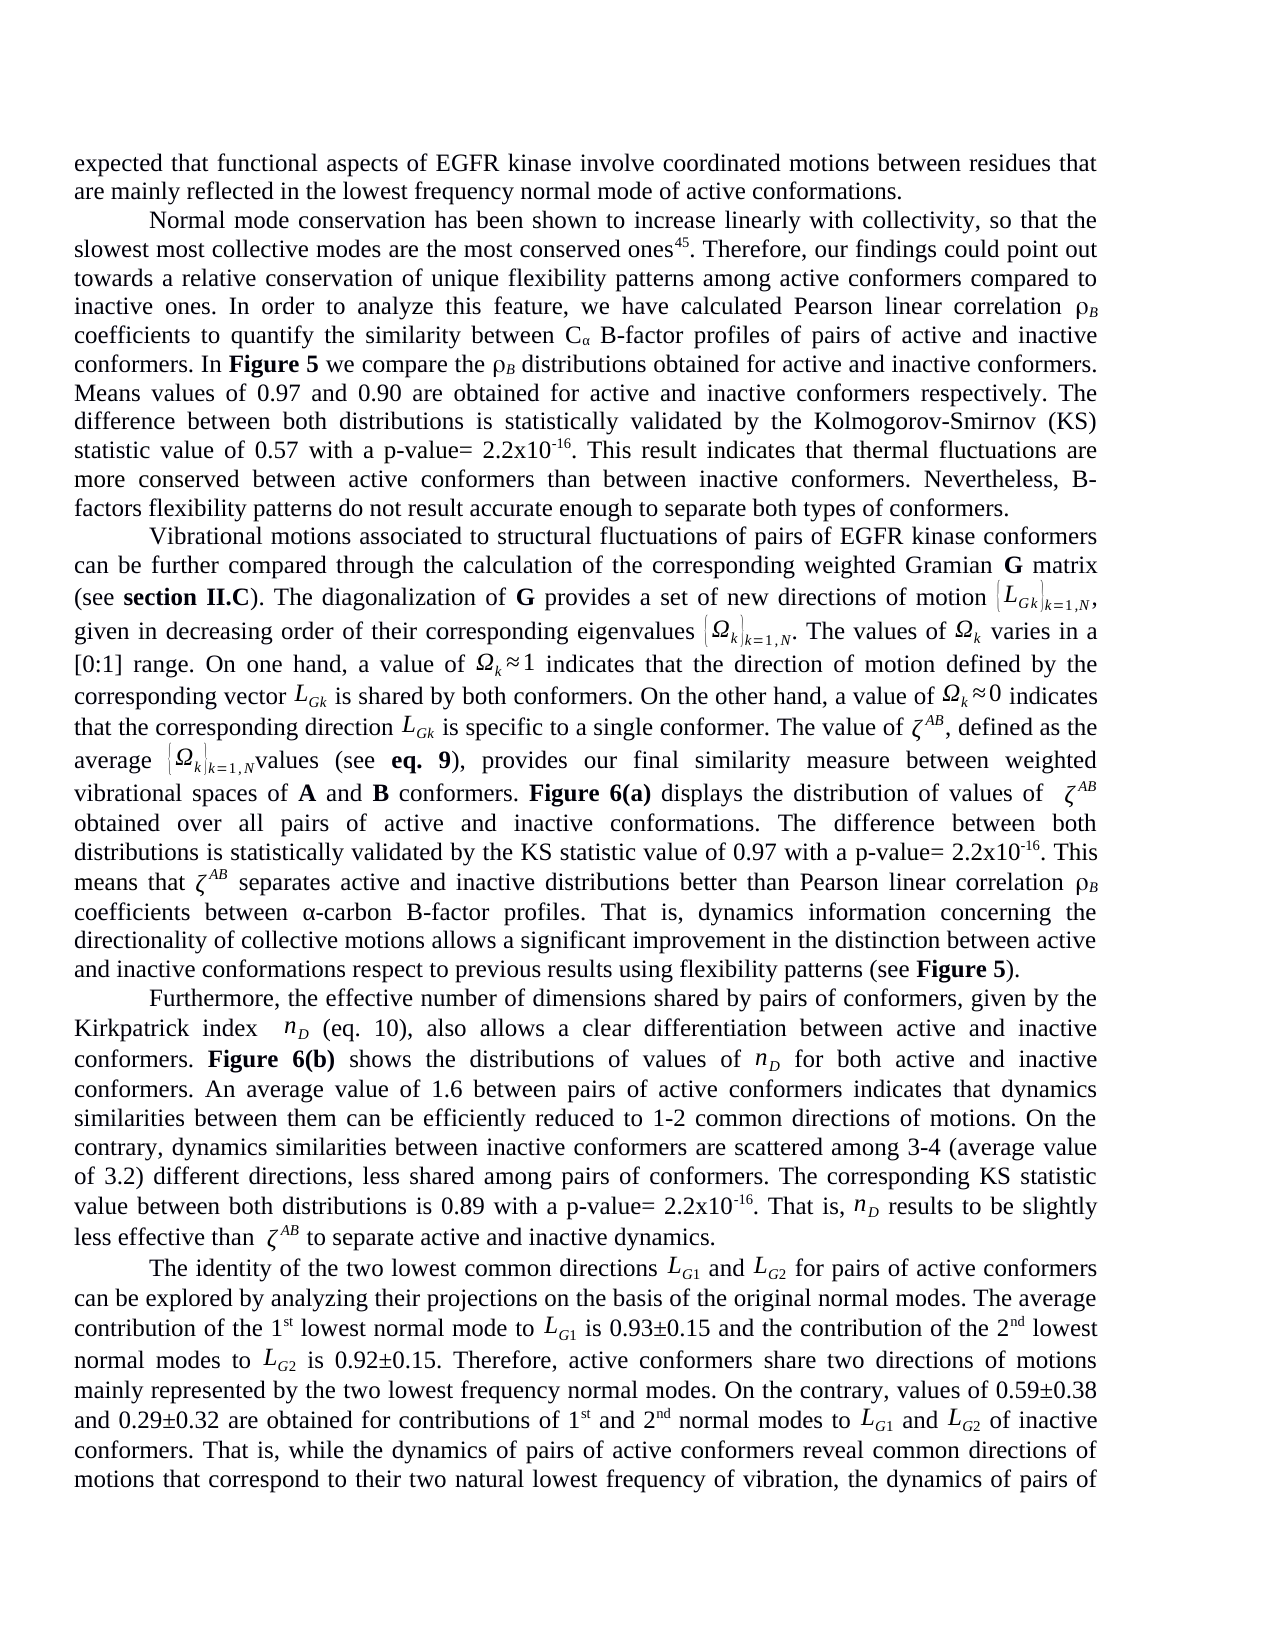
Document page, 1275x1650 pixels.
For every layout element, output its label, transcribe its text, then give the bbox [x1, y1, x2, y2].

text Vibrational motions associated to structural fluctuations of pairs of EGFR kinase conformers can be further compared through the calculation of the corresponding weighted Gramian G matrix (see section II.C). The diagonalization of G provides a set of new directions of motion , given in decreasing order of their corresponding eigenvalues . The values of varies in a [0:1] range. On one hand, a value of indicates that the direction of motion defined by the corresponding vector is shared by both conformers. On the other hand, a value of indicates that the corresponding direction is specific to a single conformer. The value of , defined as the average values (see eq. 9), provides our final similarity measure between weighted vibrational spaces of A and B conformers. Figure 6(a) displays the distribution of values of obtained over all pairs of active and inactive conformations. The difference between both distributions is statistically validated by the KS statistic value of 0.97 with a p-value= 2.2x10-16. This means that separates active and inactive distributions better than Pearson linear correlation B coefficients between α-carbon B-factor profiles. That is, dynamics information concerning the directionality of collective motions allows a significant improvement in the distinction between active and inactive conformations respect to previous results using flexibility patterns (see Figure 5). [74, 521, 1098, 983]
text Furthermore, the effective number of dimensions shared by pairs of conformers, given by the Kirkpatrick index (eq. 10), also allows a clear differentiation between active and inactive conformers. Figure 6(b) shows the distributions of values of for both active and inactive conformers. An average value of 1.6 between pairs of active conformers indicates that dynamics similarities between them can be efficiently reduced to 1-2 common directions of motions. On the contrary, dynamics similarities between inactive conformers are scattered among 3-4 (average value of 3.2) different directions, less shared among pairs of conformers. The corresponding KS statistic value between both distributions is 0.89 with a p-value= 2.2x10-16. That is, results to be slightly less effective than to separate active and inactive dynamics. [74, 983, 1098, 1252]
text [74, 1252, 1098, 1492]
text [74, 148, 1098, 205]
text Normal mode conservation has been shown to increase linearly with collectivity, so that the slowest most collective modes are the most conserved ones45. Therefore, our findings could point out towards a relative conservation of unique flexibility patterns among active conformers compared to inactive ones. In order to analyze this feature, we have calculated Pearson linear correlation B coefficients to quantify the similarity between Cα B-factor profiles of pairs of active and inactive conformers. In Figure 5 we compare the B distributions obtained for active and inactive conformers. Means values of 0.97 and 0.90 are obtained for active and inactive conformers respectively. The difference between both distributions is statistically validated by the Kolmogorov-Smirnov (KS) statistic value of 0.57 with a p-value= 2.2x10-16. This result indicates that thermal fluctuations are more conserved between active conformers than between inactive conformers. Nevertheless, B-factors flexibility patterns do not result accurate enough to separate both types of conformers. [74, 205, 1098, 521]
